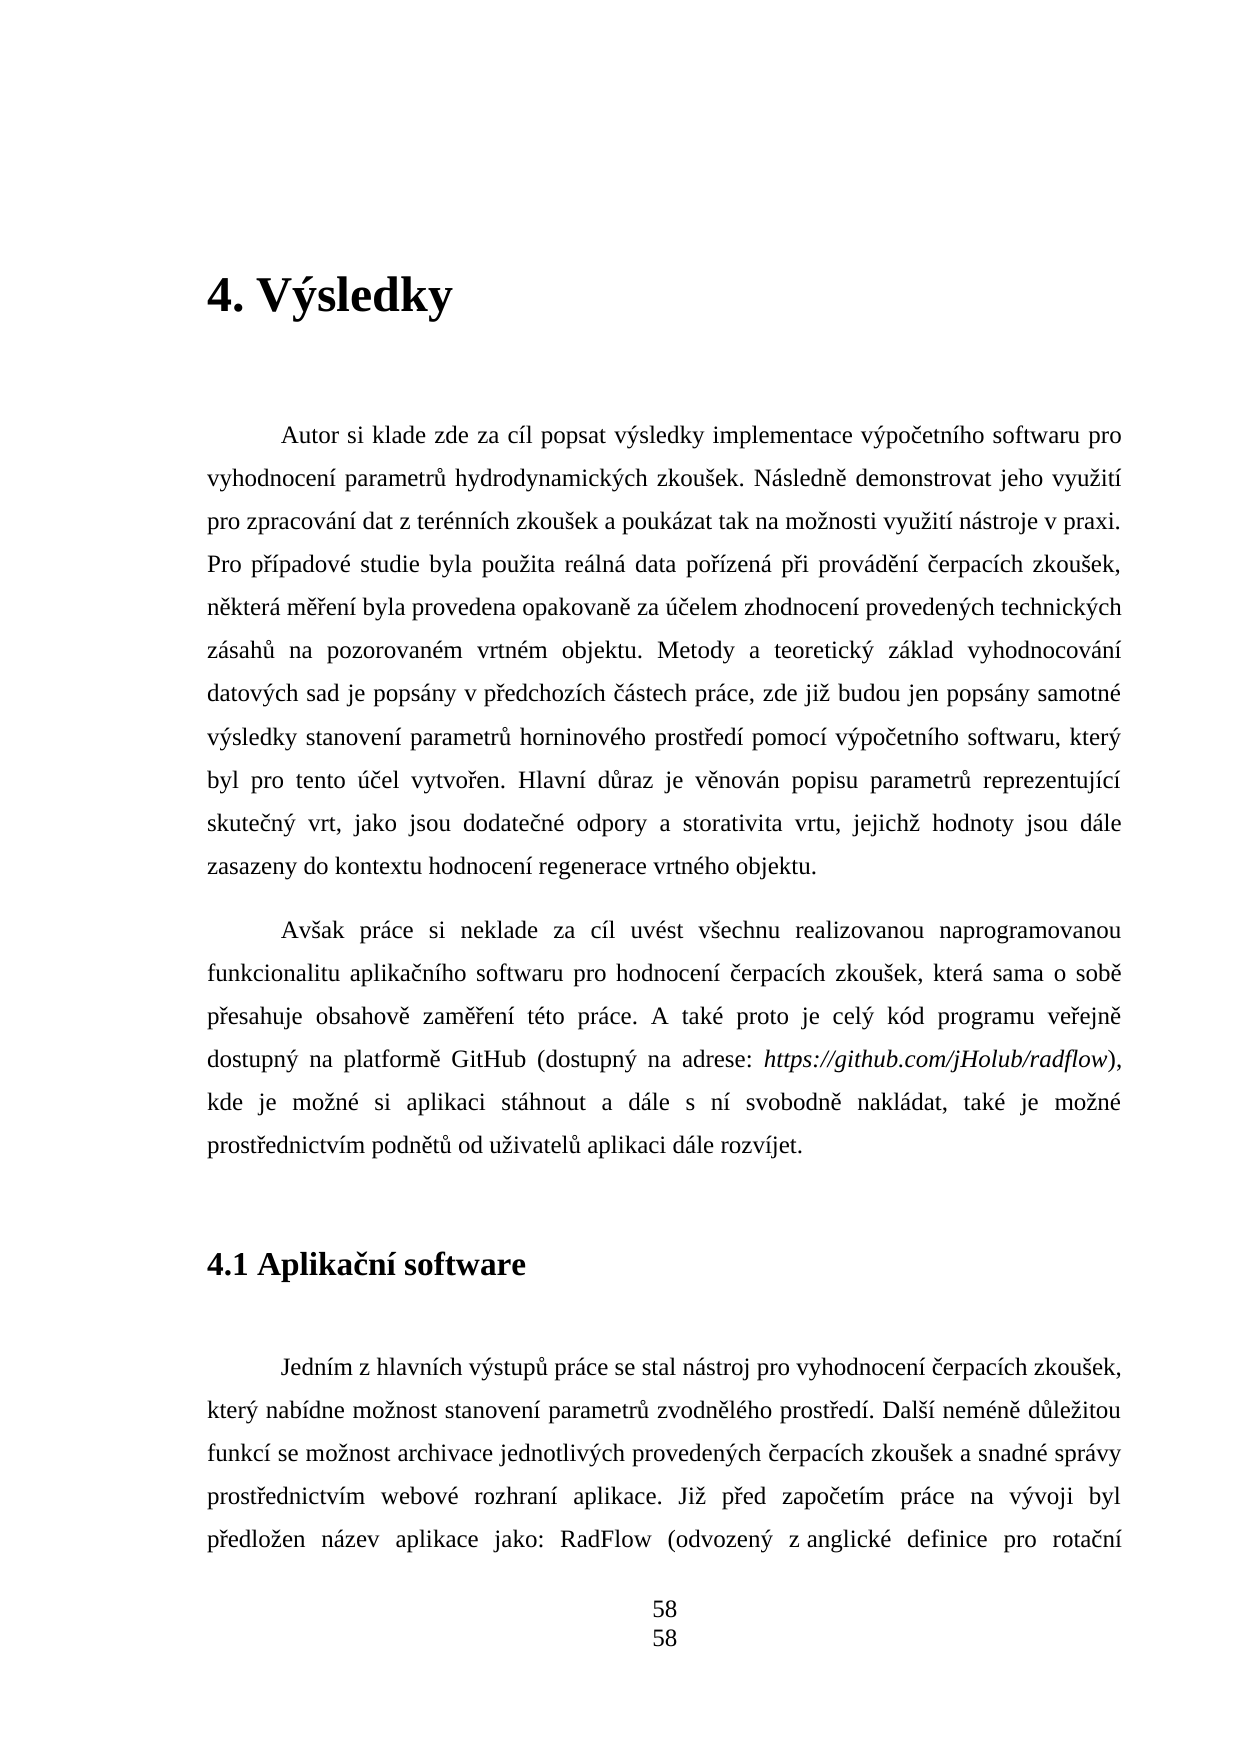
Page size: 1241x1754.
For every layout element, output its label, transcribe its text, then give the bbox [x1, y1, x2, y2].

text Avšak práce si neklade za cíl uvést všechnu realizovanou naprogramovanou funkcionalitu aplikačního softwaru pro hodnocení čerpacích zkoušek, která sama o sobě přesahuje obsahově zaměření této práce. A také proto je celý kód programu veřejně dostupný na platformě GitHub (dostupný na adrese: https://github.com/jHolub/radflow), kde je možné si aplikaci stáhnout a dále s ní svobodně nakládat, také je možné prostřednictvím podnětů od uživatelů aplikaci dále rozvíjet. [207, 915, 1122, 1159]
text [207, 1352, 1122, 1553]
subtitle 4. Výsledky [207, 265, 1122, 322]
subtitle 4.1 Aplikační software [207, 1244, 1122, 1283]
text Autor si klade zde za cíl popsat výsledky implementace výpočetního softwaru pro vyhodnocení parametrů hydrodynamických zkoušek. Následně demonstrovat jeho využití pro zpracování dat z terénních zkoušek a poukázat tak na možnosti využití nástroje v praxi. Pro případové studie byla použita reálná data pořízená při provádění čerpacích zkoušek, některá měření byla provedena opakovaně za účelem zhodnocení provedených technických zásahů na pozorovaném vrtném objektu. Metody a teoretický základ vyhodnocování datových sad je popsány v předchozích částech práce, zde již budou jen popsány samotné výsledky stanovení parametrů horninového prostředí pomocí výpočetního softwaru, který byl pro tento účel vytvořen. Hlavní důraz je věnován popisu parametrů reprezentující skutečný vrt, jako jsou dodatečné odpory a storativita vrtu, jejichž hodnoty jsou dále zasazeny do kontextu hodnocení regenerace vrtného objektu. [207, 420, 1122, 880]
